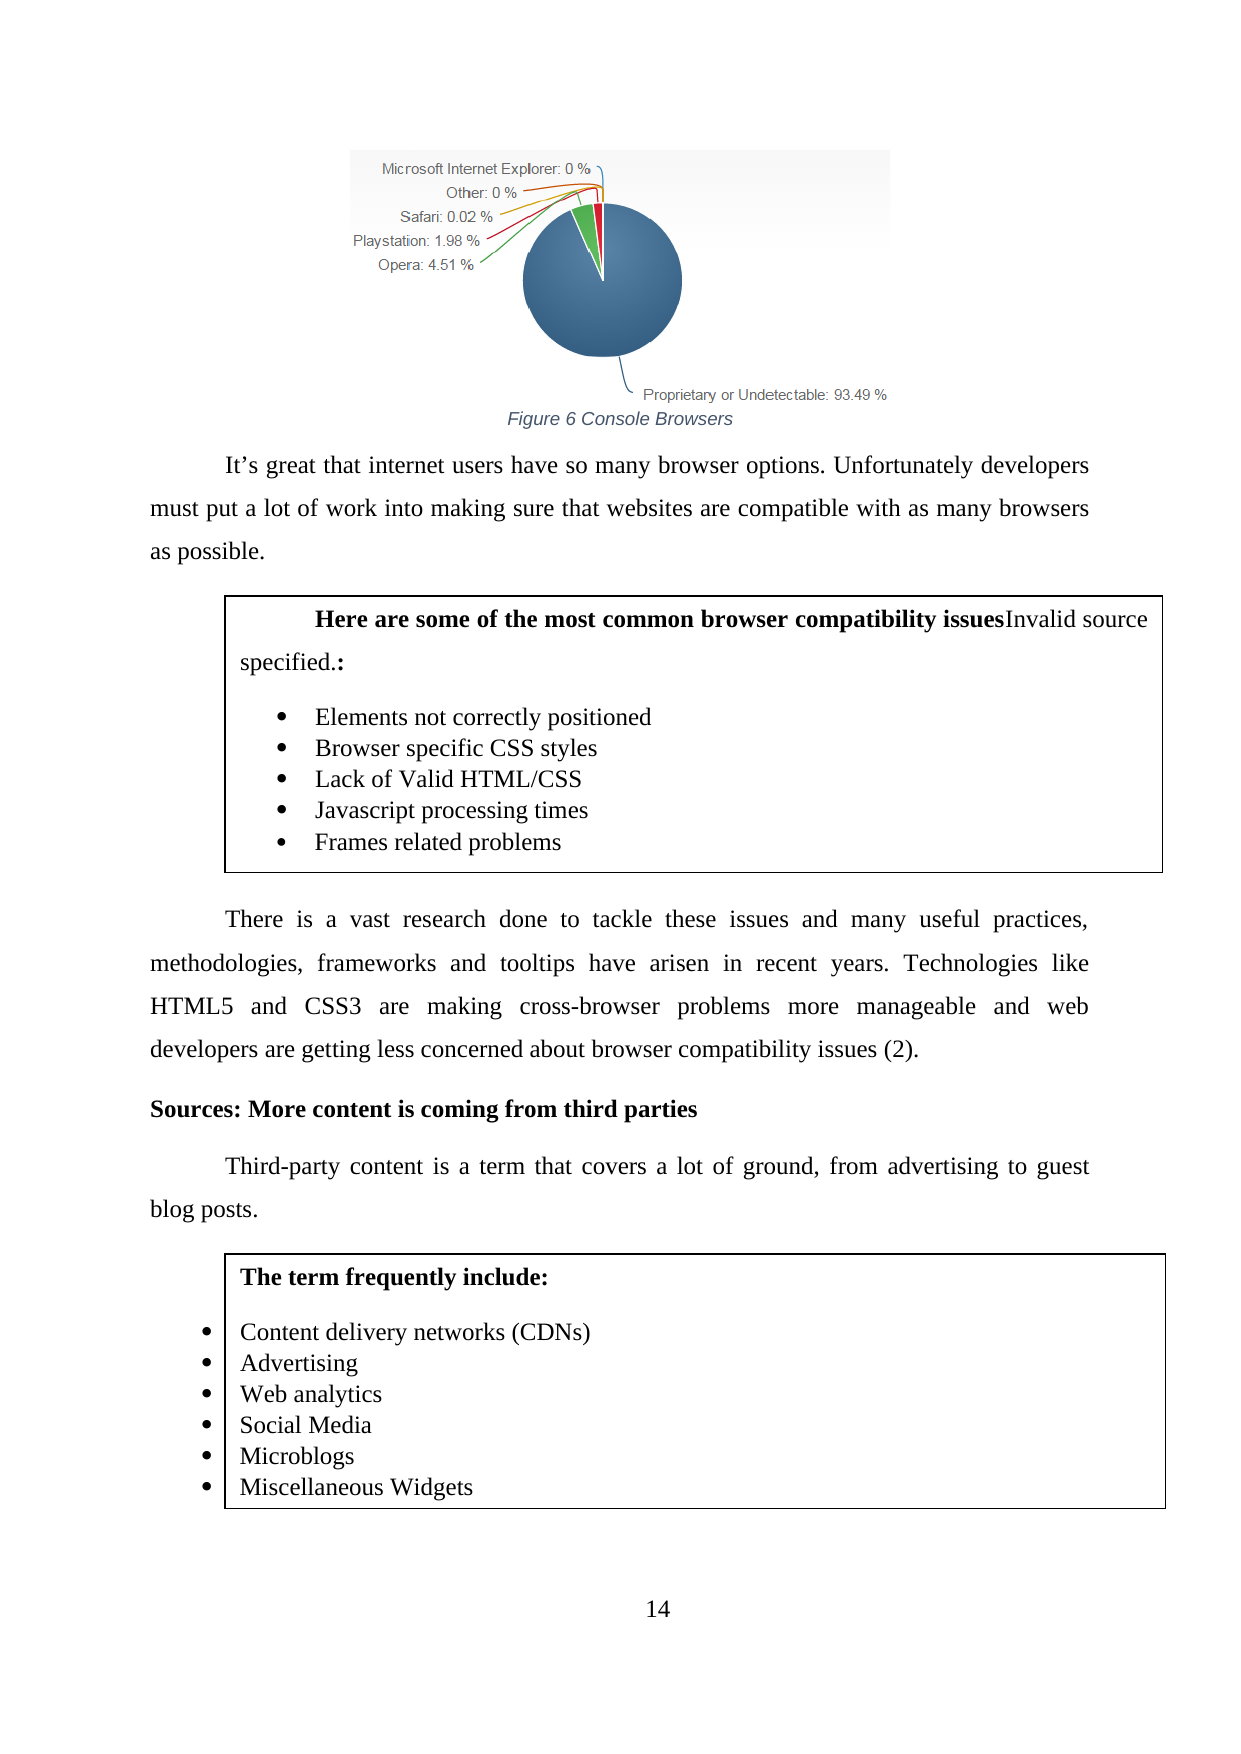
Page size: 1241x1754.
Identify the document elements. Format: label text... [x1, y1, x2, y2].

subtitle Sources: More content is coming from third parties [150, 1094, 1090, 1122]
text Third-party content is a term that covers a lot of ground, from advertising to guest blog posts. [150, 1151, 1090, 1223]
picture [349, 150, 891, 408]
text There is a vast research done to tackle these issues and many useful practices, methodologies, frameworks and tooltips have arisen in recent years. Technologies like HTML5 and CSS3 are making cross-browser problems more manageable and web developers are getting less concerned about browser compatibility issues. [150, 904, 1090, 1063]
text It’s great that internet users have so many browser options. Unfortunately developers must put a lot of work into making sure that websites are compatible with as many browsers as possible. [150, 450, 1090, 565]
